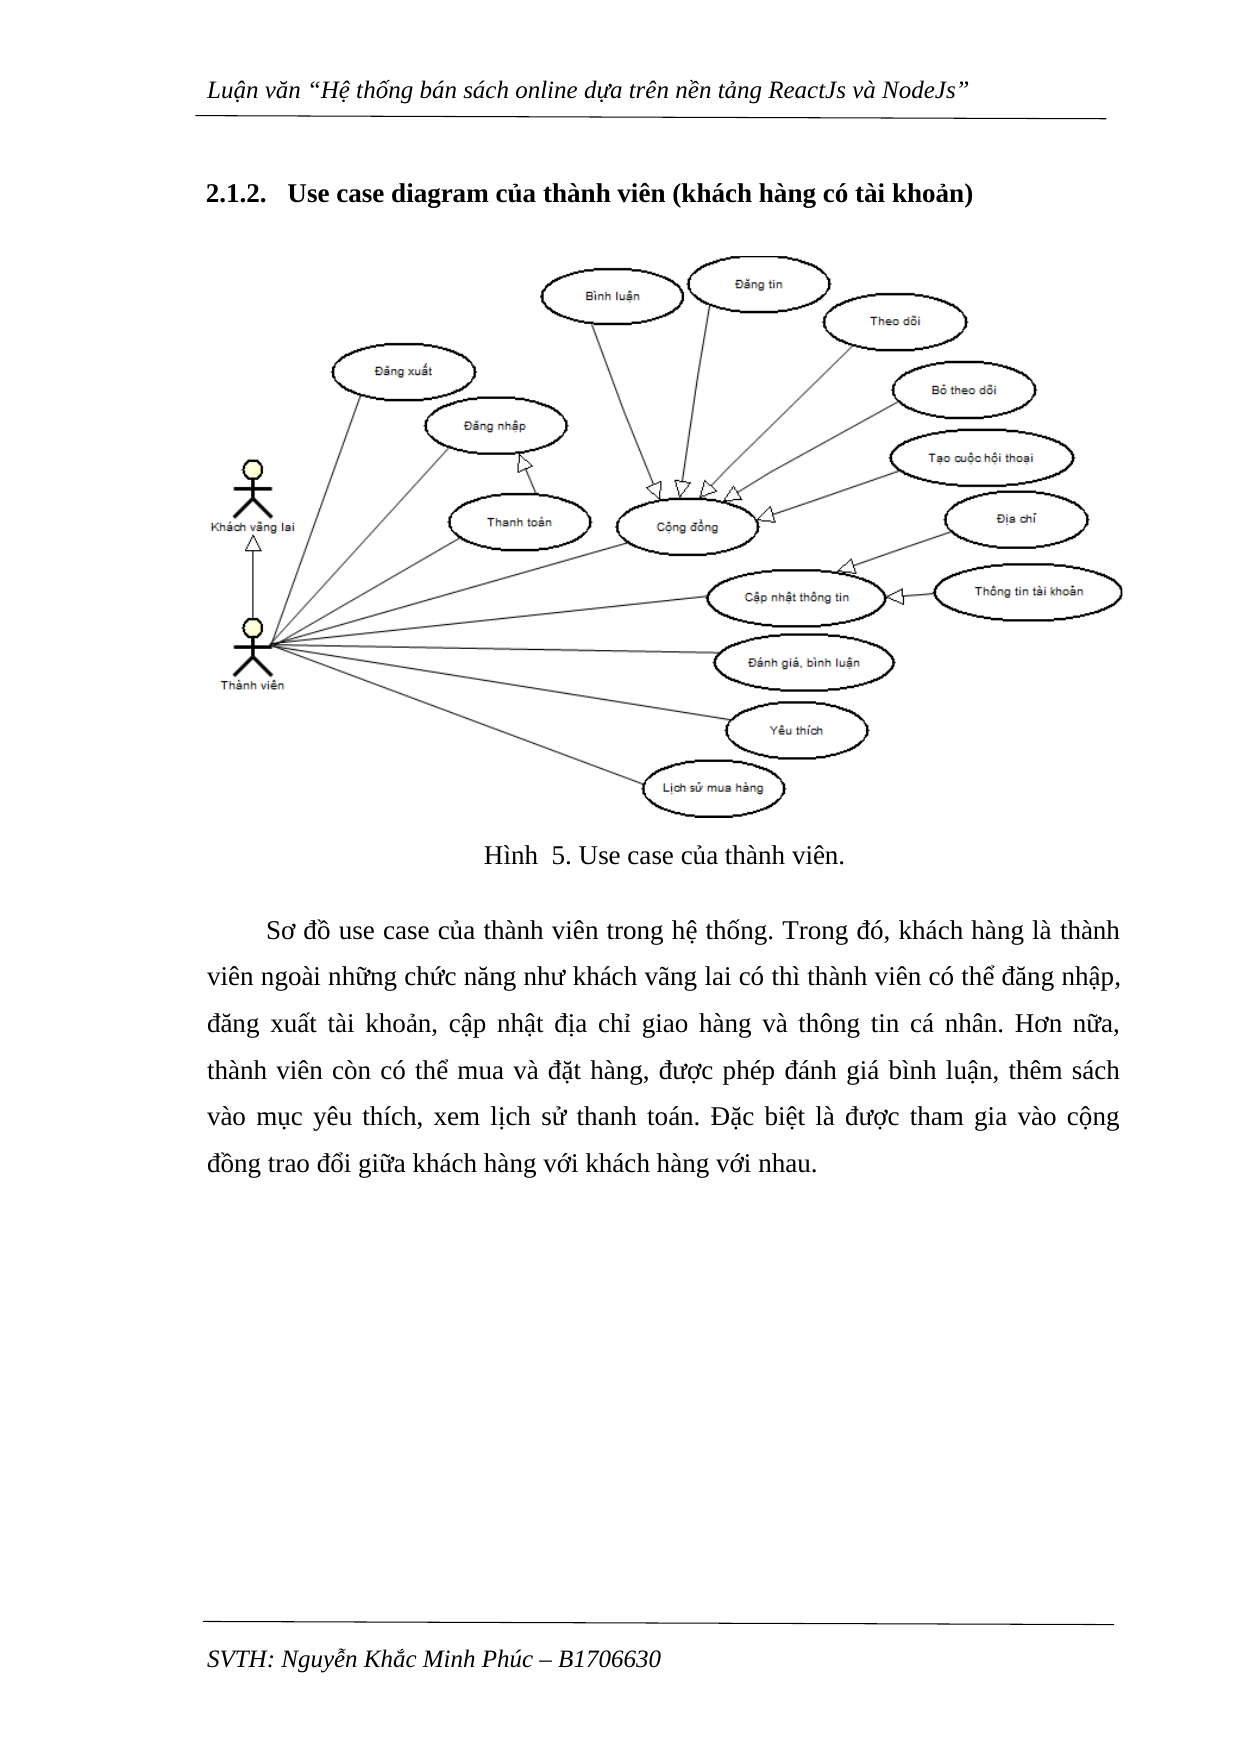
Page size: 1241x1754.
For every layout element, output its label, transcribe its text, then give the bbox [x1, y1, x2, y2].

text Hình 5. Use case của thành viên. [207, 818, 1122, 870]
picture [207, 256, 1123, 818]
list Use case diagram của thành viên (khách hàng có tài khoản) [206, 177, 1122, 208]
text Sơ đồ use case của thành viên trong hệ thống. Trong đó, khách hàng là thành viên ngoài những chức năng như khách vãng lai có thì thành viên có thể đăng nhập, đăng xuất tài khoản, cập nhật địa chỉ giao hàng và thông tin cá nhân. Hơn nữa, thành viên còn có thể mua và đặt hàng, được phép đánh giá bình luận, thêm sách vào mục yêu thích, xem lịch sử thanh toán. Đặc biệt là được tham gia vào cộng đồng trao đổi giữa khách hàng với khách hàng với nhau. [207, 914, 1122, 1178]
